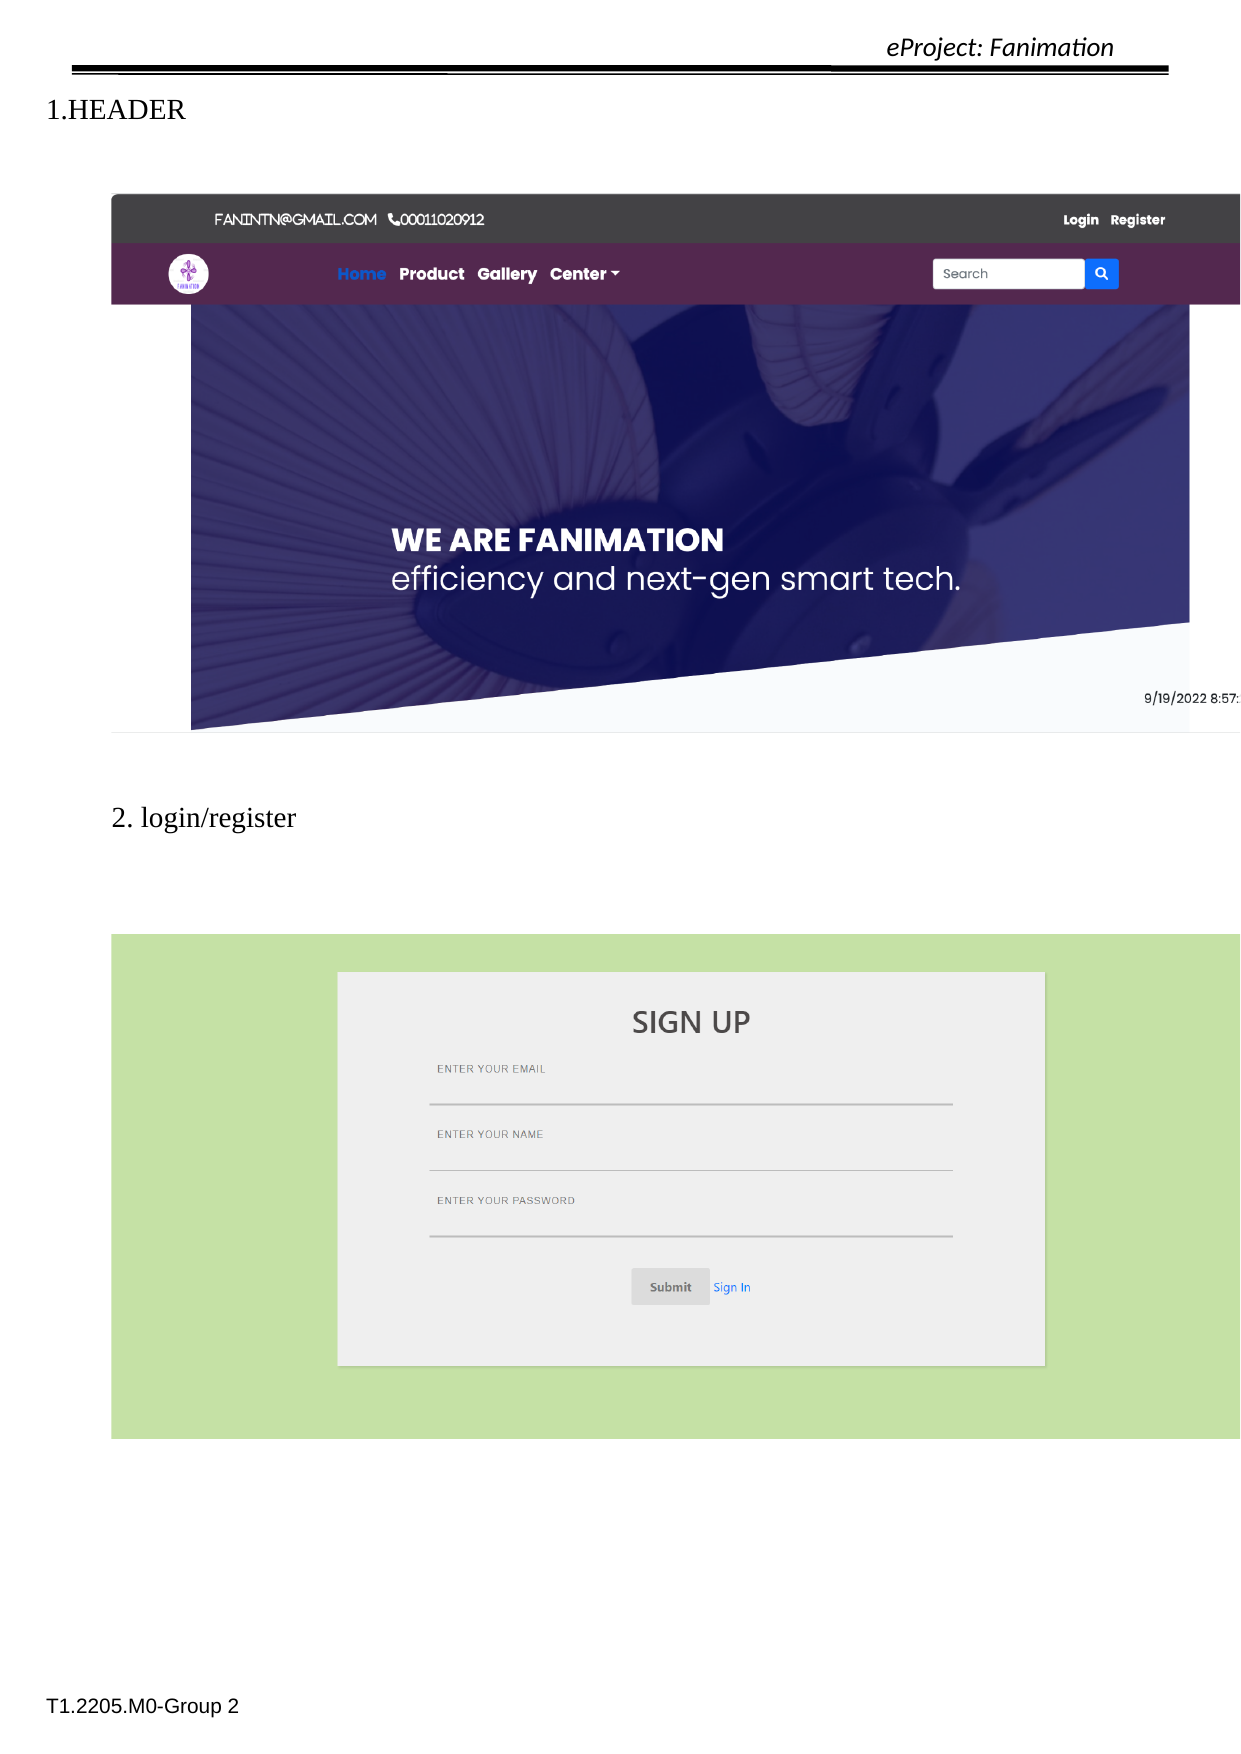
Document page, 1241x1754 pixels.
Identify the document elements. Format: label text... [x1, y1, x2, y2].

text 2. login/register [111, 800, 1114, 834]
text 1.HEADER [46, 92, 1203, 126]
picture [111, 193, 1241, 733]
picture [111, 934, 1241, 1439]
